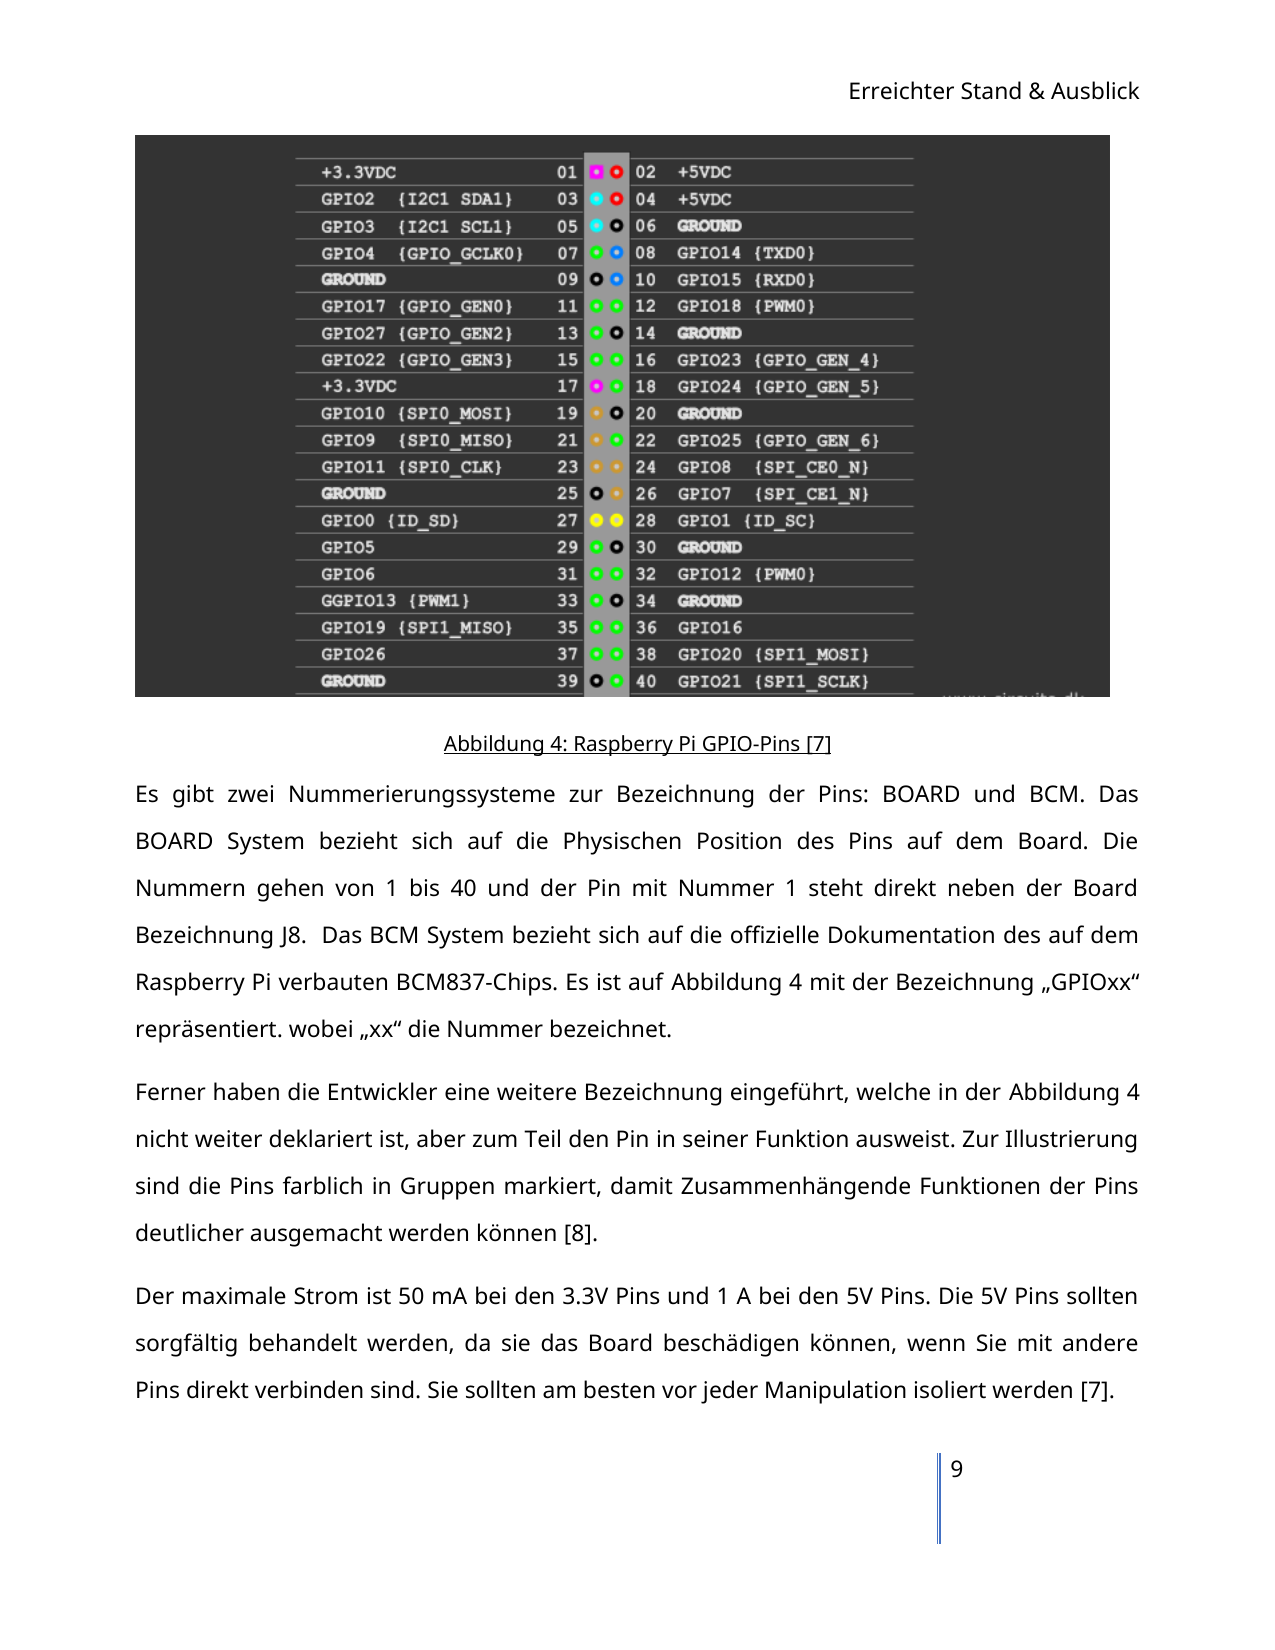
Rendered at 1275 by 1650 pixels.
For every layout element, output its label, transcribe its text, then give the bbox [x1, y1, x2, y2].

picture [135, 135, 1110, 697]
text Ferner haben die Entwickler eine weitere Bezeichnung eingeführt, welche in der Abbildung 4 nicht weiter deklariert ist, aber zum Teil den Pin in seiner Funktion ausweist. Zur Illustrierung sind die Pins farblich in Gruppen markiert, damit Zusammenhängende Funktionen der Pins deutlicher ausgemacht werden können. [135, 1076, 1140, 1248]
text Der maximale Strom ist 50 mA bei den 3.3V Pins und 1 A bei den 5V Pins. Die 5V Pins sollten sorgfältig behandelt werden, da sie das Board beschädigen können, wenn Sie mit andere Pins direkt verbinden sind. Sie sollten am besten vor jeder Manipulation isoliert werden. [135, 1280, 1140, 1405]
text Es gibt zwei Nummerierungssysteme zur Bezeichnung der Pins: BOARD und BCM. Das BOARD System bezieht sich auf die Physischen Position des Pins auf dem Board. Die Nummern gehen von 1 bis 40 und der Pin mit Nummer 1 steht direkt neben der Board Bezeichnung J8. Das BCM System bezieht sich auf die offizielle Dokumentation des auf dem Raspberry Pi verbauten BCM837-Chips. Es ist auf Abbildung 4 mit der Bezeichnung „GPIOxx“ repräsentiert. wobei „xx“ die Nummer bezeichnet. [135, 778, 1140, 1044]
text Abbildung 4: Raspberry Pi GPIO-Pins [135, 729, 1140, 757]
